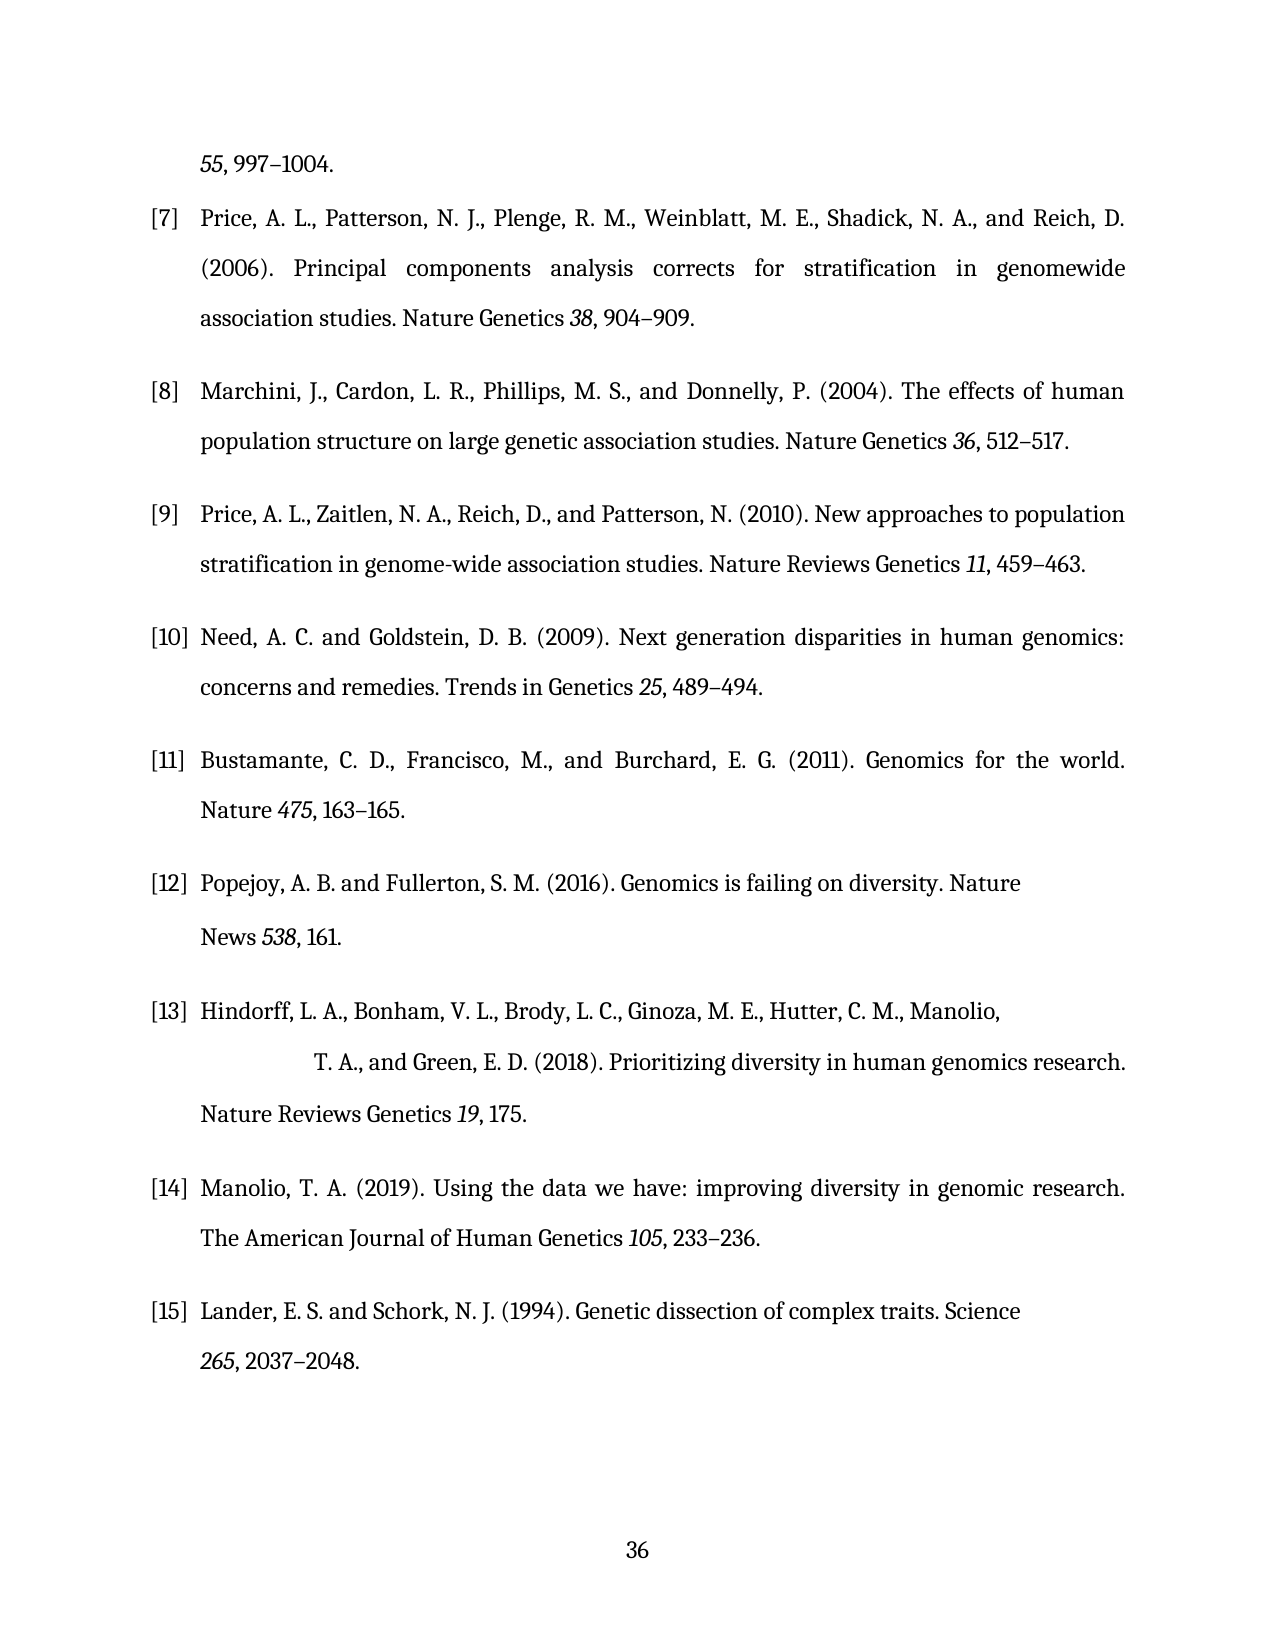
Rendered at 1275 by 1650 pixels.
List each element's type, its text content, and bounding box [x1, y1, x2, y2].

list Need, A. C. and Goldstein, D. B. (2009). Next generation disparities in human genomics: concerns and remedies. Trends in Genetics 25, 489–494. [150, 623, 1127, 702]
list Manolio, T. A. (2019). Using the data we have: improving diversity in genomic research. The American Journal of Human Genetics 105, 233–236. [150, 1174, 1127, 1252]
list Popejoy, A. B. and Fullerton, S. M. (2016). Genomics is failing on diversity. Nature [150, 869, 1127, 898]
list Price, A. L., Zaitlen, N. A., Reich, D., and Patterson, N. (2010). New approaches to population stratification in genome-wide association studies. Nature Reviews Genetics 11, 459–463. [150, 500, 1127, 579]
text 55, 997–1004. [200, 150, 1127, 179]
text 265, 2037–2048. [200, 1347, 1127, 1376]
text T. A., and Green, E. D. (2018). Prioritizing diversity in human genomics research. [150, 1048, 1127, 1076]
text Nature Reviews Genetics 19, 175. [200, 1100, 1127, 1128]
list Marchini, J., Cardon, L. R., Phillips, M. S., and Donnelly, P. (2004). The effects of human population structure on large genetic association studies. Nature Genetics 36, 512–517. [150, 377, 1127, 456]
list Hindorff, L. A., Bonham, V. L., Brody, L. C., Ginoza, M. E., Hutter, C. M., Manolio, [150, 997, 1127, 1026]
list Bustamante, C. D., Francisco, M., and Burchard, E. G. (2011). Genomics for the world. Nature 475, 163–165. [150, 746, 1127, 825]
list Lander, E. S. and Schork, N. J. (1994). Genetic dissection of complex traits. Science [150, 1297, 1127, 1326]
text News 538, 161. [200, 923, 1127, 952]
list Price, A. L., Patterson, N. J., Plenge, R. M., Weinblatt, M. E., Shadick, N. A., and Reich, D. (2006). Principal components analysis corrects for stratification in genomewide association studies. Nature Genetics 38, 904–909. [150, 204, 1127, 333]
